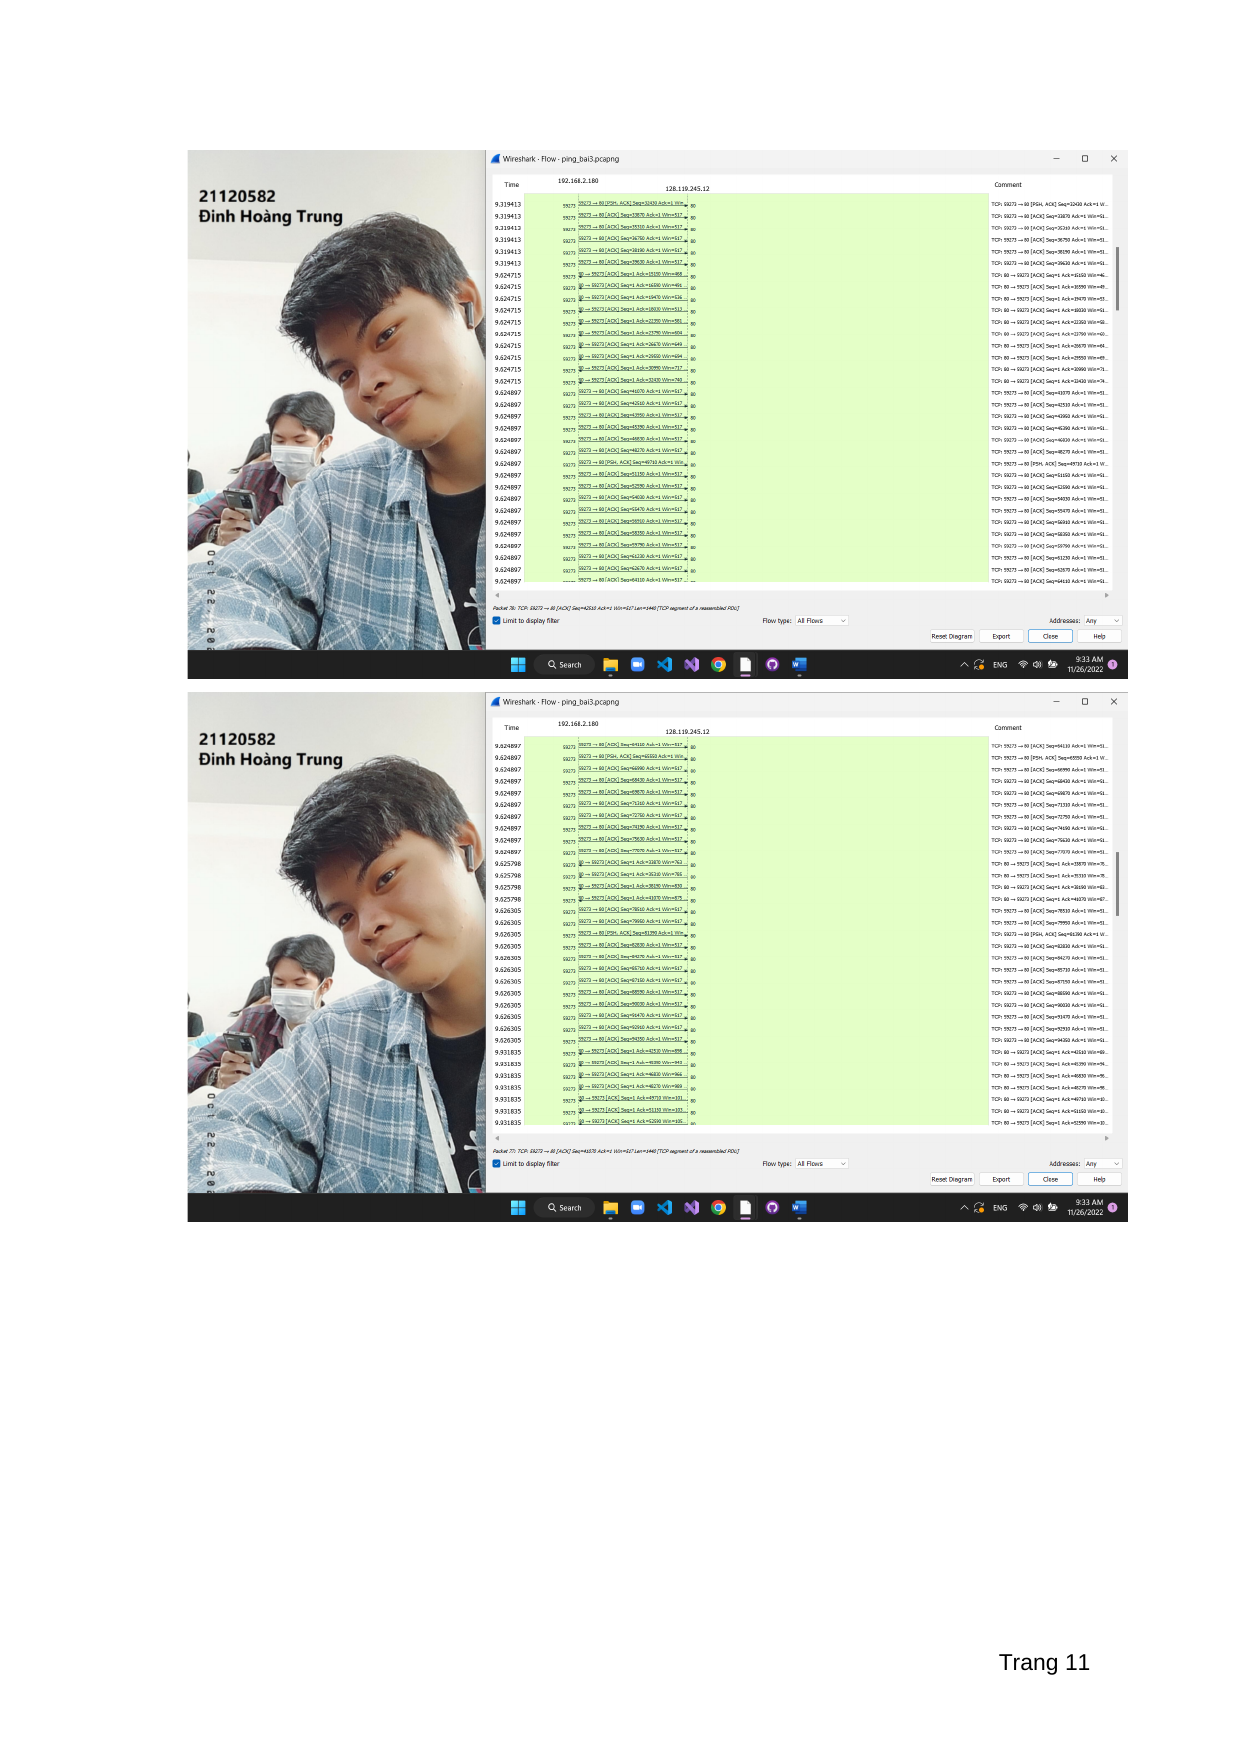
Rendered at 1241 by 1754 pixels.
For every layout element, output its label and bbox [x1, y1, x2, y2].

picture [187, 150, 1128, 679]
picture [187, 692, 1128, 1222]
